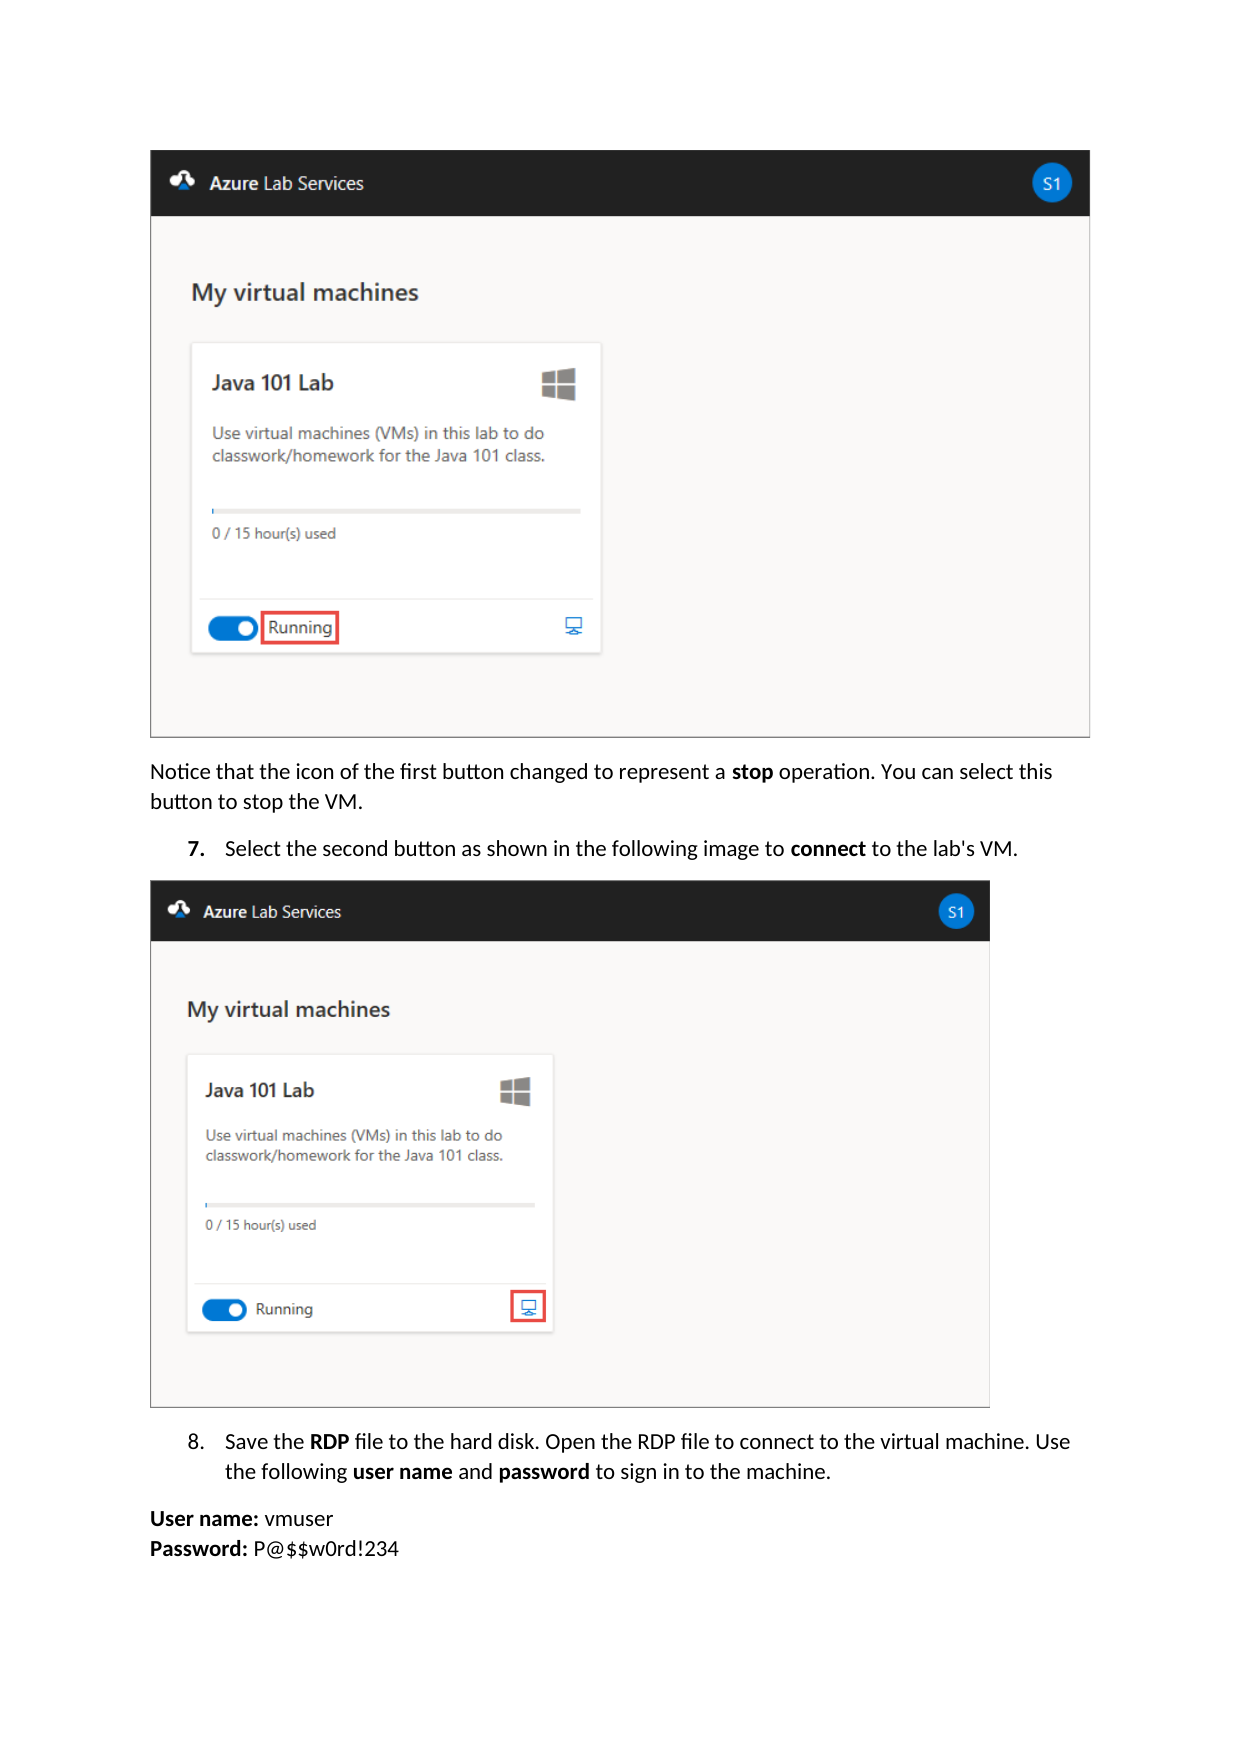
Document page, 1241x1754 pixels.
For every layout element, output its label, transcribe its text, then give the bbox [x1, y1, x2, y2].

list Select the second button as shown in the following image to connect to the lab's VM. [187, 834, 1090, 862]
picture [150, 880, 990, 1408]
list Save the RDP file to the hard disk. Open the RDP file to connect to the virtual machine. Use the following user name and password to sign in to the machine. [187, 1427, 1090, 1485]
text User name: vmuser [150, 1504, 1090, 1532]
text Notice that the icon of the first button changed to represent a stop operation. You can select this button to stop the VM. [150, 757, 1090, 815]
picture [150, 150, 1091, 738]
text Password: P@$$w0rd!234 [150, 1534, 1090, 1562]
